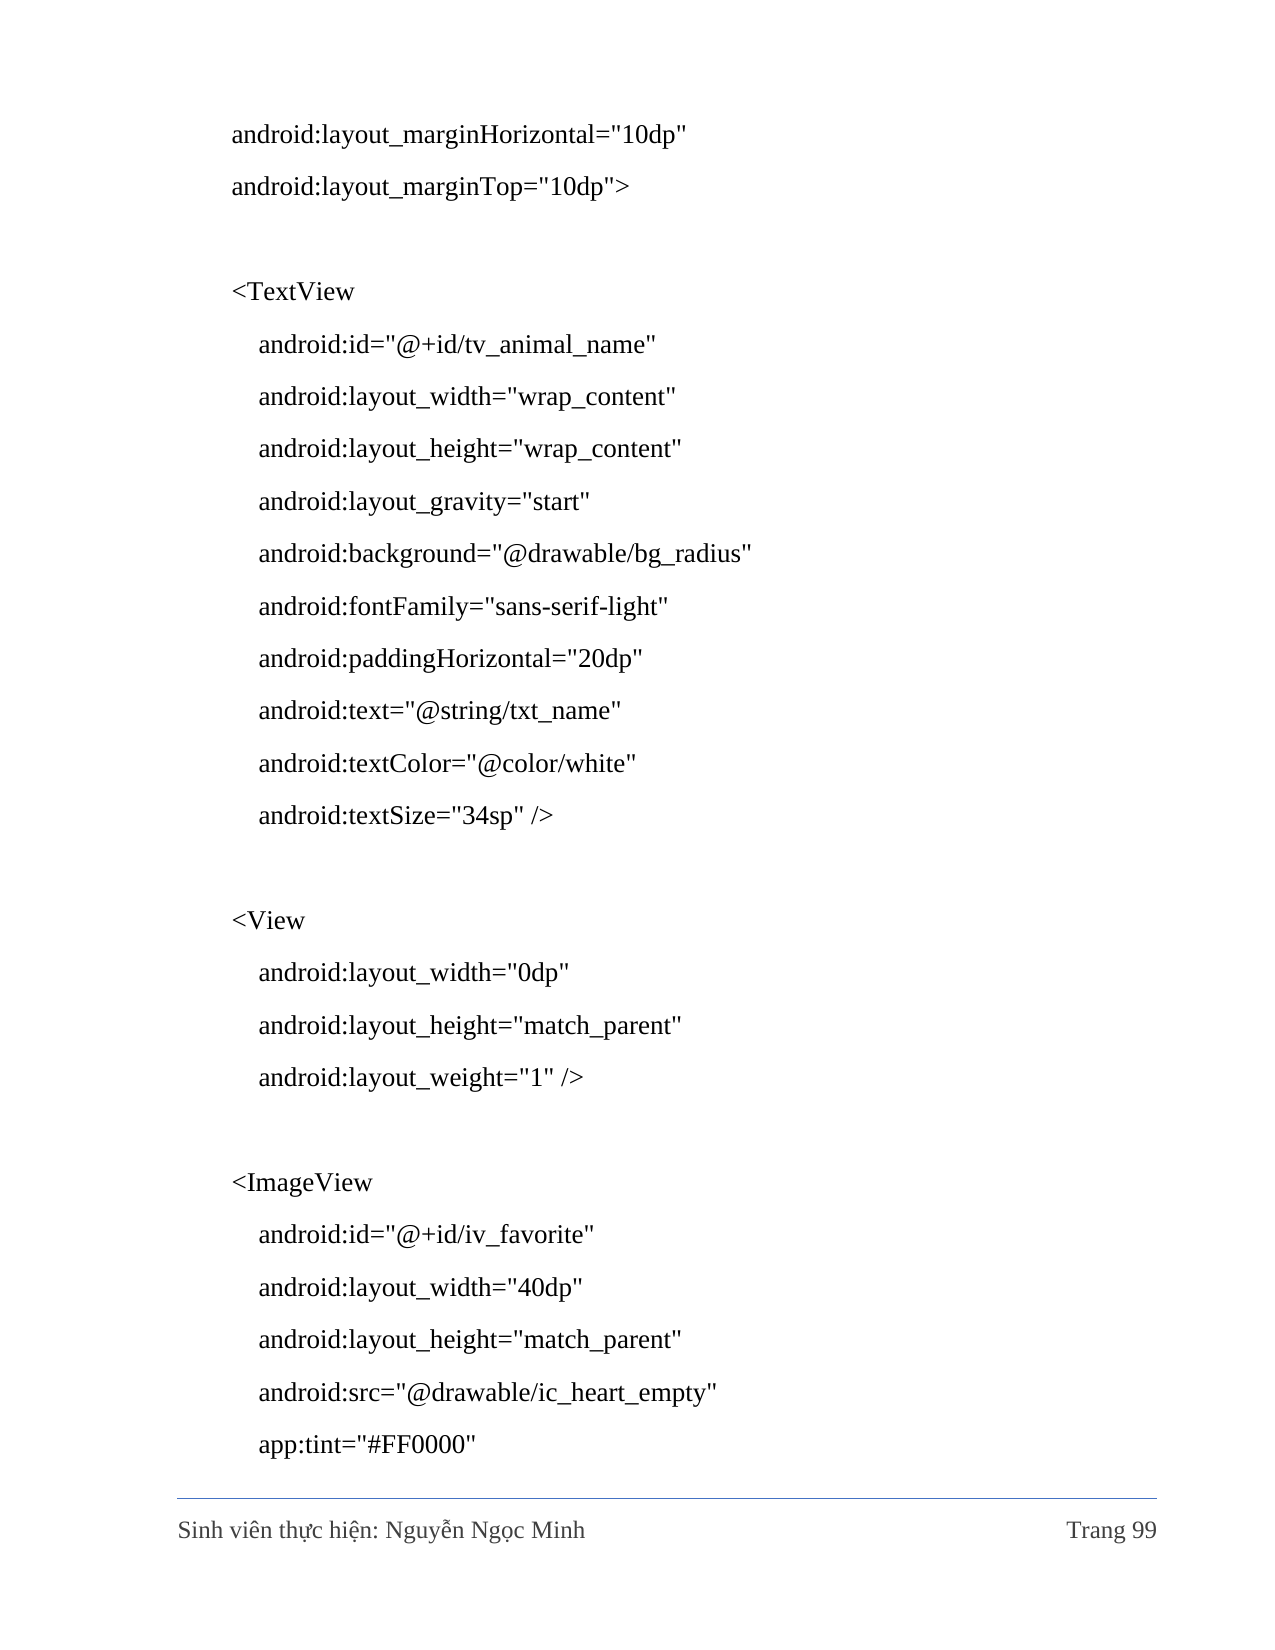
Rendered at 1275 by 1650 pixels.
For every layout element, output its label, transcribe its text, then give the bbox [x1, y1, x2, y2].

text android:layout_gravity="start" [177, 485, 1157, 516]
text android:src="@drawable/ic_heart_empty" [177, 1376, 1157, 1407]
text <ImageView [177, 1166, 1157, 1197]
text app:tint="#FF0000" [177, 1428, 1157, 1459]
text android:layout_width="40dp" [177, 1271, 1157, 1302]
text android:layout_width="wrap_content" [177, 380, 1157, 411]
text android:background="@drawable/bg_radius" [177, 537, 1157, 568]
text android:layout_width="0dp" [177, 956, 1157, 988]
text android:layout_marginTop="10dp"> [177, 171, 1157, 202]
text <TextView [177, 275, 1157, 306]
text android:layout_height="wrap_content" [177, 432, 1157, 464]
text android:layout_weight="1" /> [177, 1061, 1157, 1092]
text android:fontFamily="sans-serif-light" [177, 590, 1157, 621]
text android:id="@+id/iv_favorite" [177, 1218, 1157, 1249]
text android:id="@+id/tv_animal_name" [177, 328, 1157, 359]
text <View [177, 904, 1157, 935]
text android:text="@string/txt_name" [177, 694, 1157, 726]
text android:paddingHorizontal="20dp" [177, 642, 1157, 673]
text android:layout_height="match_parent" [177, 1009, 1157, 1040]
text android:textSize="34sp" /> [177, 799, 1157, 830]
text android:textColor="@color/white" [177, 747, 1157, 778]
text android:layout_height="match_parent" [177, 1323, 1157, 1354]
text android:layout_marginHorizontal="10dp" [177, 118, 1157, 149]
